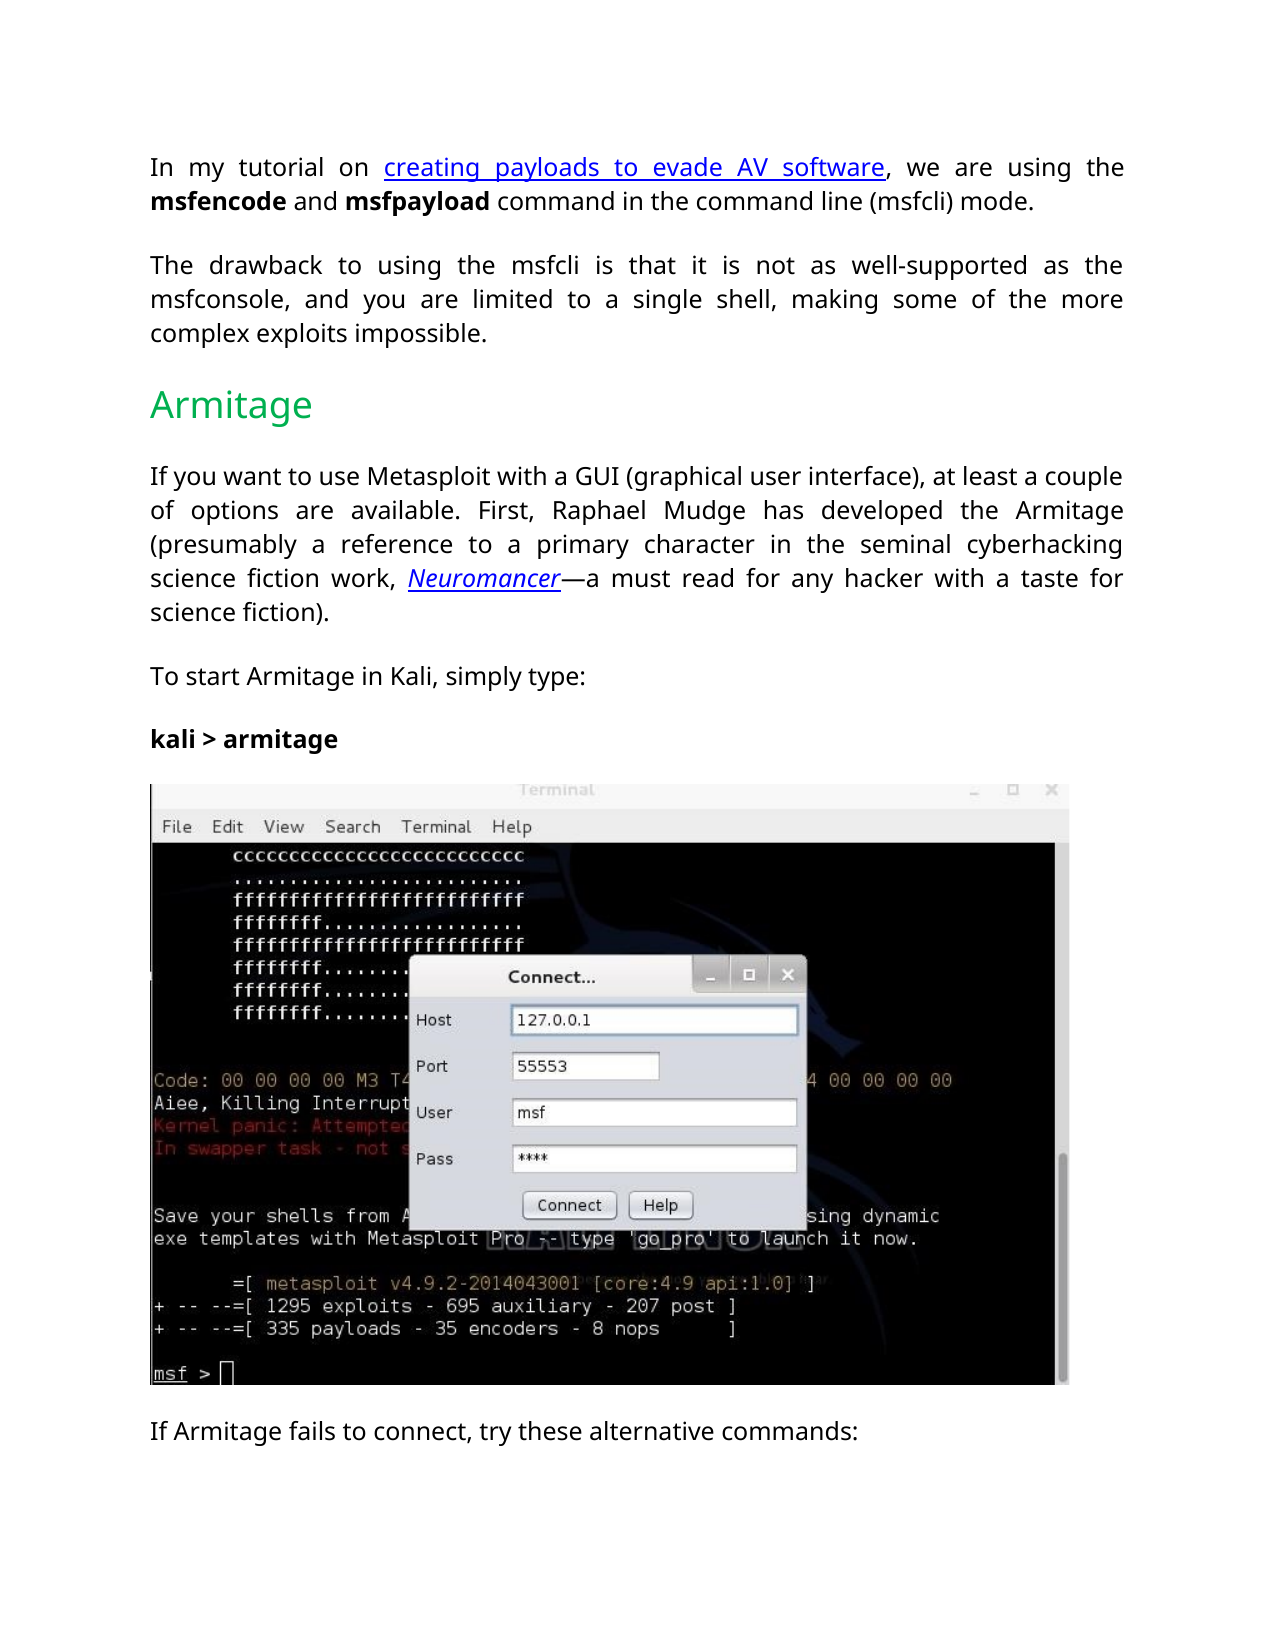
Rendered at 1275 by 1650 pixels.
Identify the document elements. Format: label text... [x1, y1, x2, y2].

picture [150, 784, 1070, 1385]
text To start Armitage in Kali, simply type: [150, 658, 1125, 692]
text In my tutorial on creating payloads to evade AV software, we are using the msfencode and msfpayload command in the command line (msfcli) mode. [150, 150, 1125, 218]
text kali > armitage [150, 722, 1125, 756]
text If Armitage fails to connect, try these alternative commands: [150, 1414, 1125, 1448]
text Armitage [150, 379, 1125, 430]
text If you want to use Metasploit with a GUI (graphical user interface), at least a couple of options are available. First, Raphael Mudge has developed the Armitage (presumably a reference to a primary character in the seminal cyberhacking science fiction work, Neuromancer—a must read for any hacker with a taste for science fiction). [150, 459, 1125, 629]
text The drawback to using the msfcli is that it is not as well-supported as the msfconsole, and you are limited to a single shell, making some of the more complex exploits impossible. [150, 247, 1125, 349]
